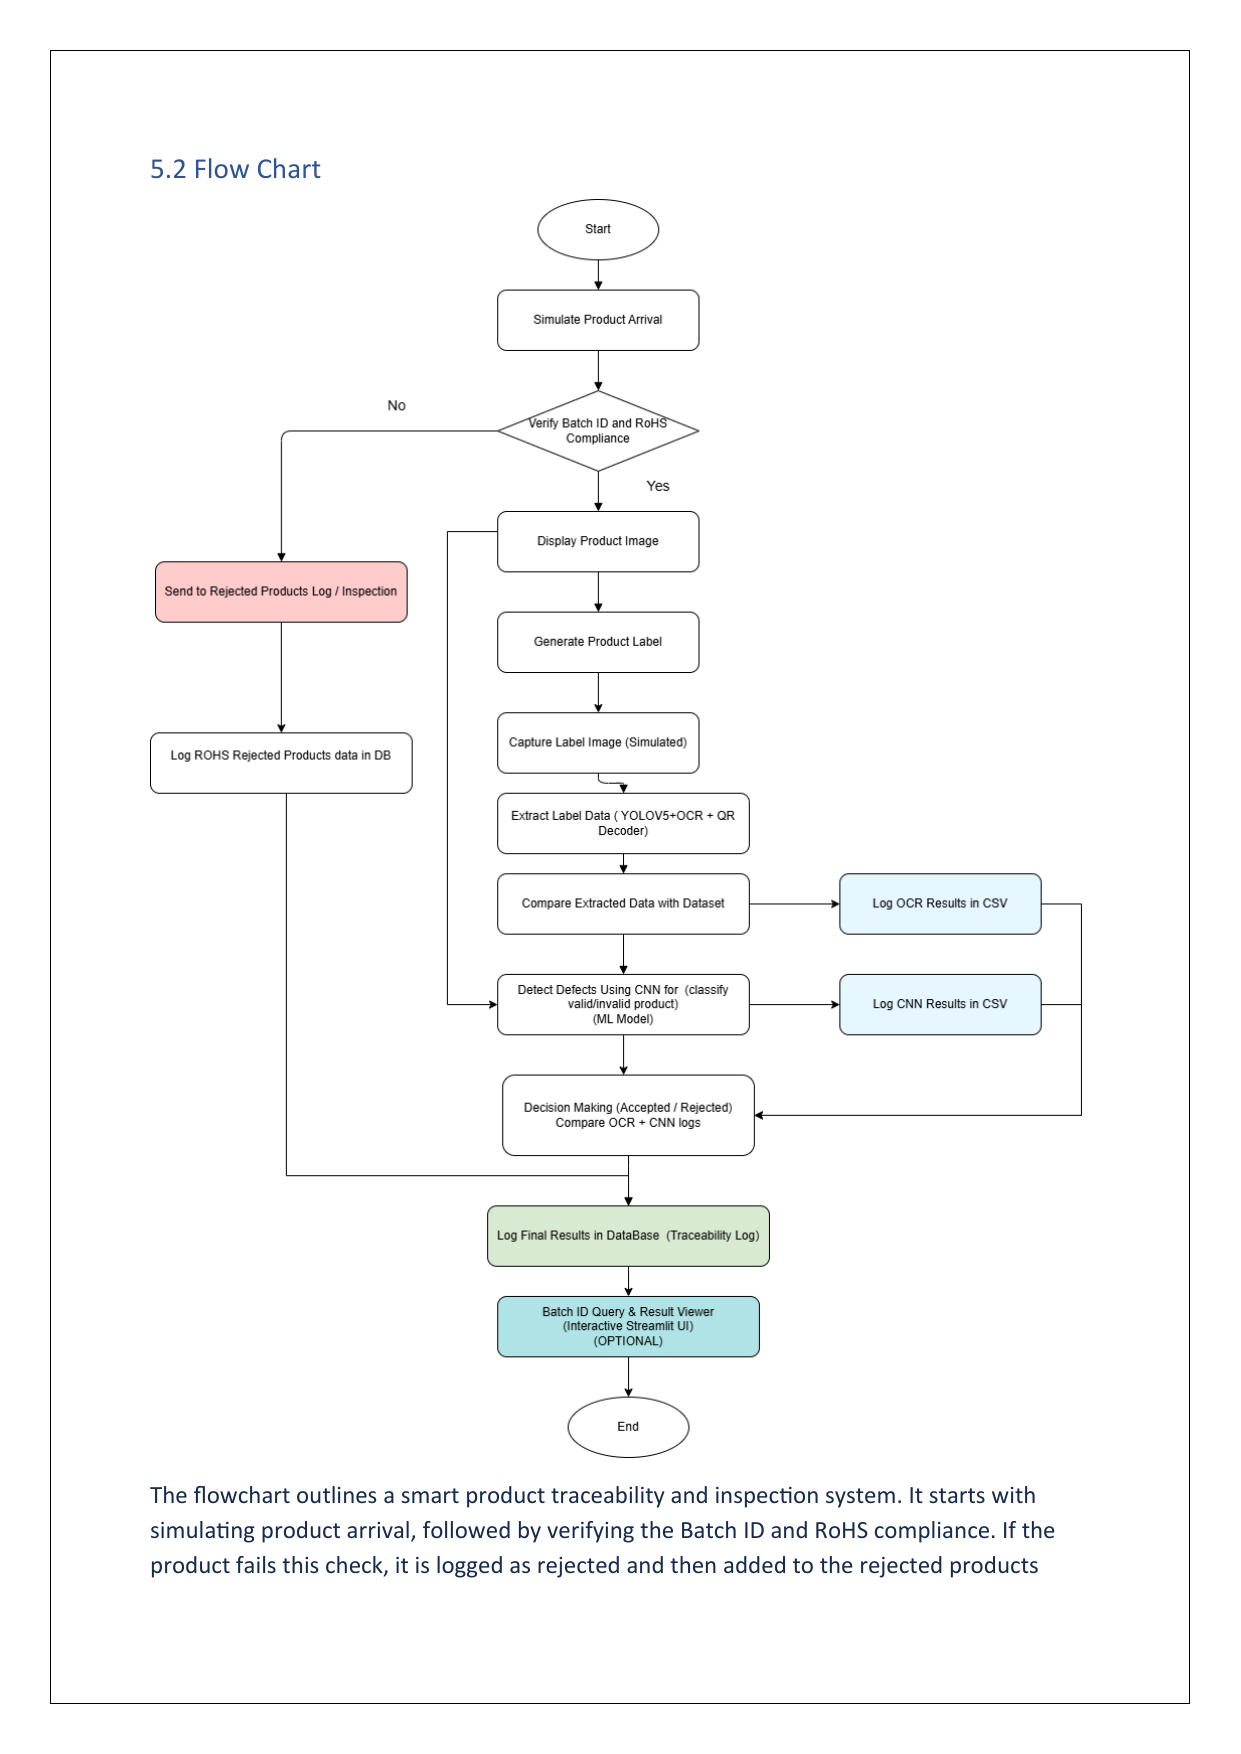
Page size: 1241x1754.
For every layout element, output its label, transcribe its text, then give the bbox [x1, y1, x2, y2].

subtitle 5.2 Flow Chart [150, 150, 1090, 186]
picture [150, 199, 1091, 1458]
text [150, 1479, 1090, 1579]
